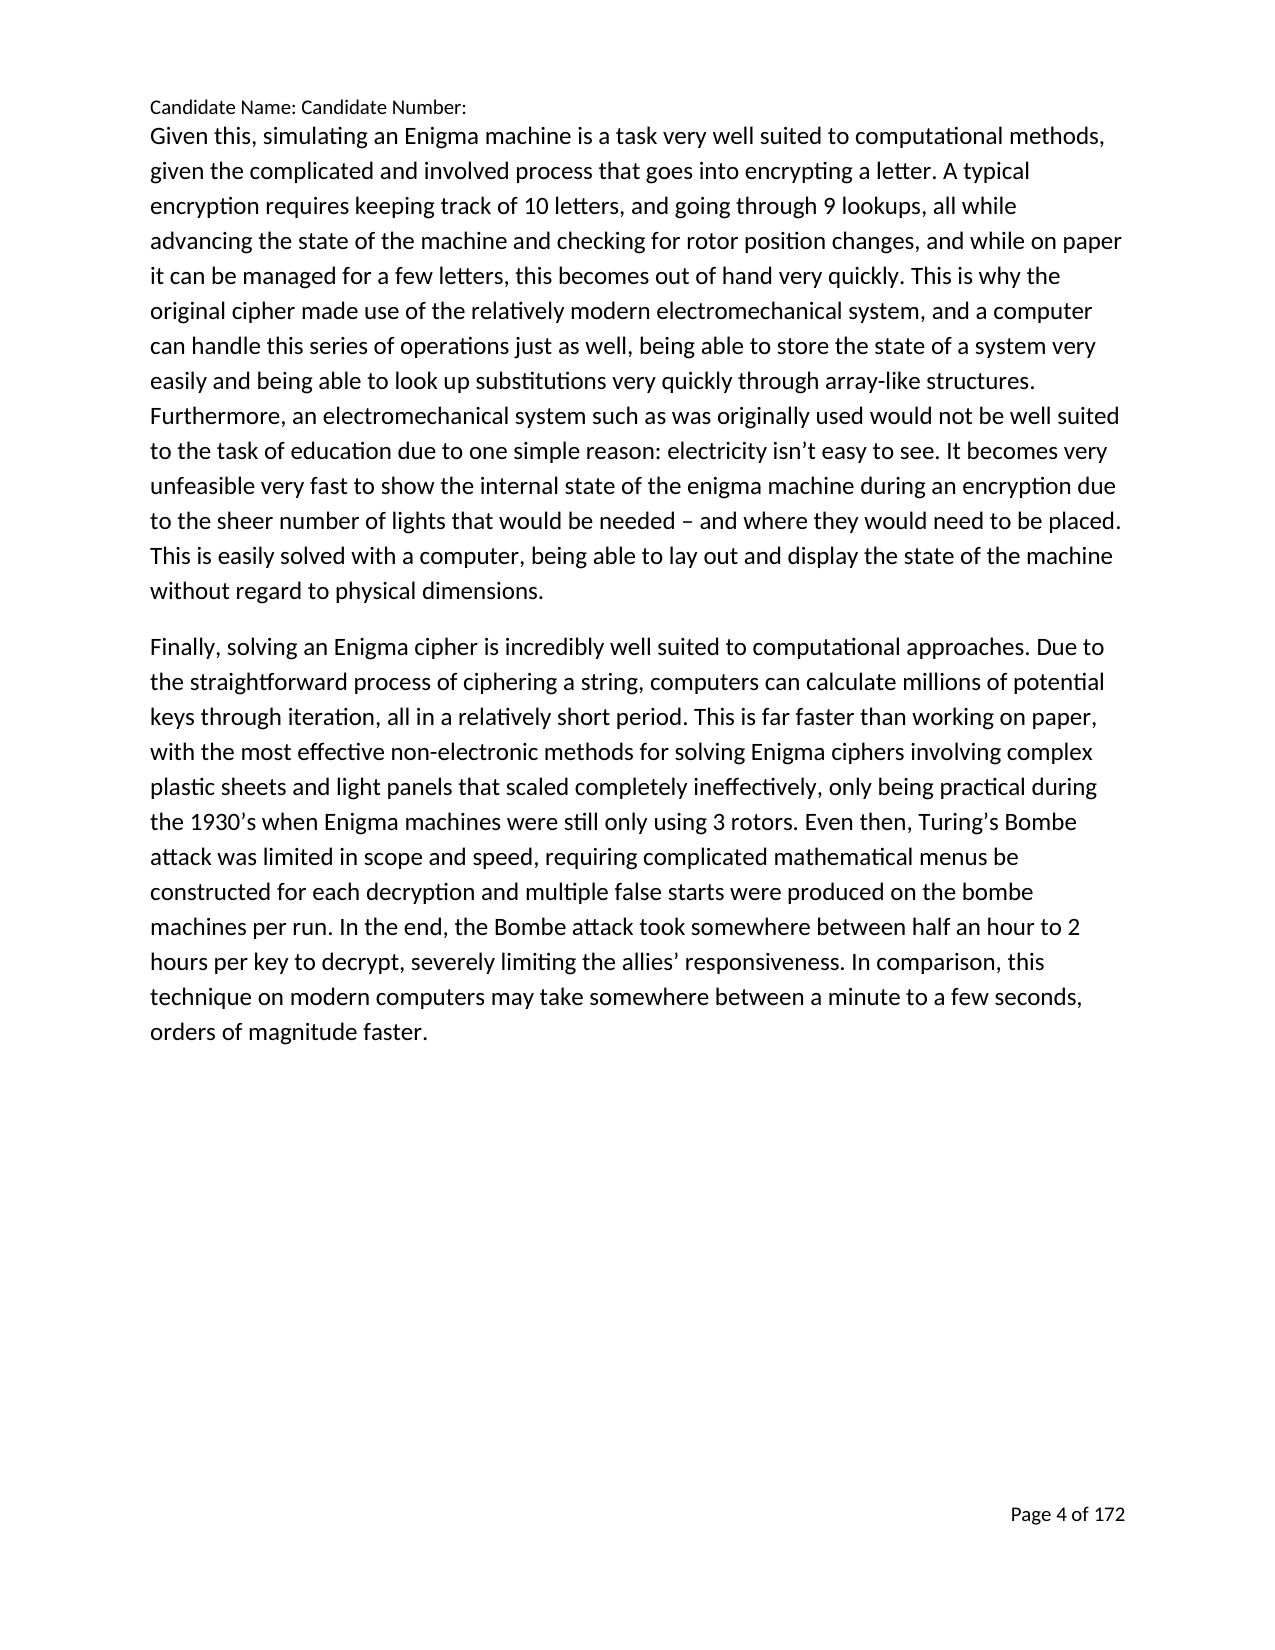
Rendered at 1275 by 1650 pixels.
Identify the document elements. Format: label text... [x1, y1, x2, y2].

text Finally, solving an Enigma cipher is incredibly well suited to computational approaches. Due to the straightforward process of ciphering a string, computers can calculate millions of potential keys through iteration, all in a relatively short period. This is far faster than working on paper, with the most effective non-electronic methods for solving Enigma ciphers involving complex plastic sheets and light panels that scaled completely ineffectively, only being practical during the 1930’s when Enigma machines were still only using 3 rotors. Even then, Turing’s Bombe attack was limited in scope and speed, requiring complicated mathematical menus be constructed for each decryption and multiple false starts were produced on the bombe machines per run. In the end, the Bombe attack took somewhere between half an hour to 2 hours per key to decrypt, severely limiting the allies’ responsiveness. In comparison, this technique on modern computers may take somewhere between a minute to a few seconds, orders of magnitude faster. [150, 631, 1125, 1046]
text Given this, simulating an Enigma machine is a task very well suited to computational methods, given the complicated and involved process that goes into encrypting a letter. A typical encryption requires keeping track of 10 letters, and going through 9 lookups, all while advancing the state of the machine and checking for rotor position changes, and while on paper it can be managed for a few letters, this becomes out of hand very quickly. This is why the original cipher made use of the relatively modern electromechanical system, and a computer can handle this series of operations just as well, being able to store the state of a system very easily and being able to look up substitutions very quickly through array-like structures. Furthermore, an electromechanical system such as was originally used would not be well suited to the task of education due to one simple reason: electricity isn’t easy to see. It becomes very unfeasible very fast to show the internal state of the enigma machine during an encryption due to the sheer number of lights that would be needed – and where they would need to be placed. This is easily solved with a computer, being able to lay out and display the state of the machine without regard to physical dimensions. [150, 120, 1125, 606]
